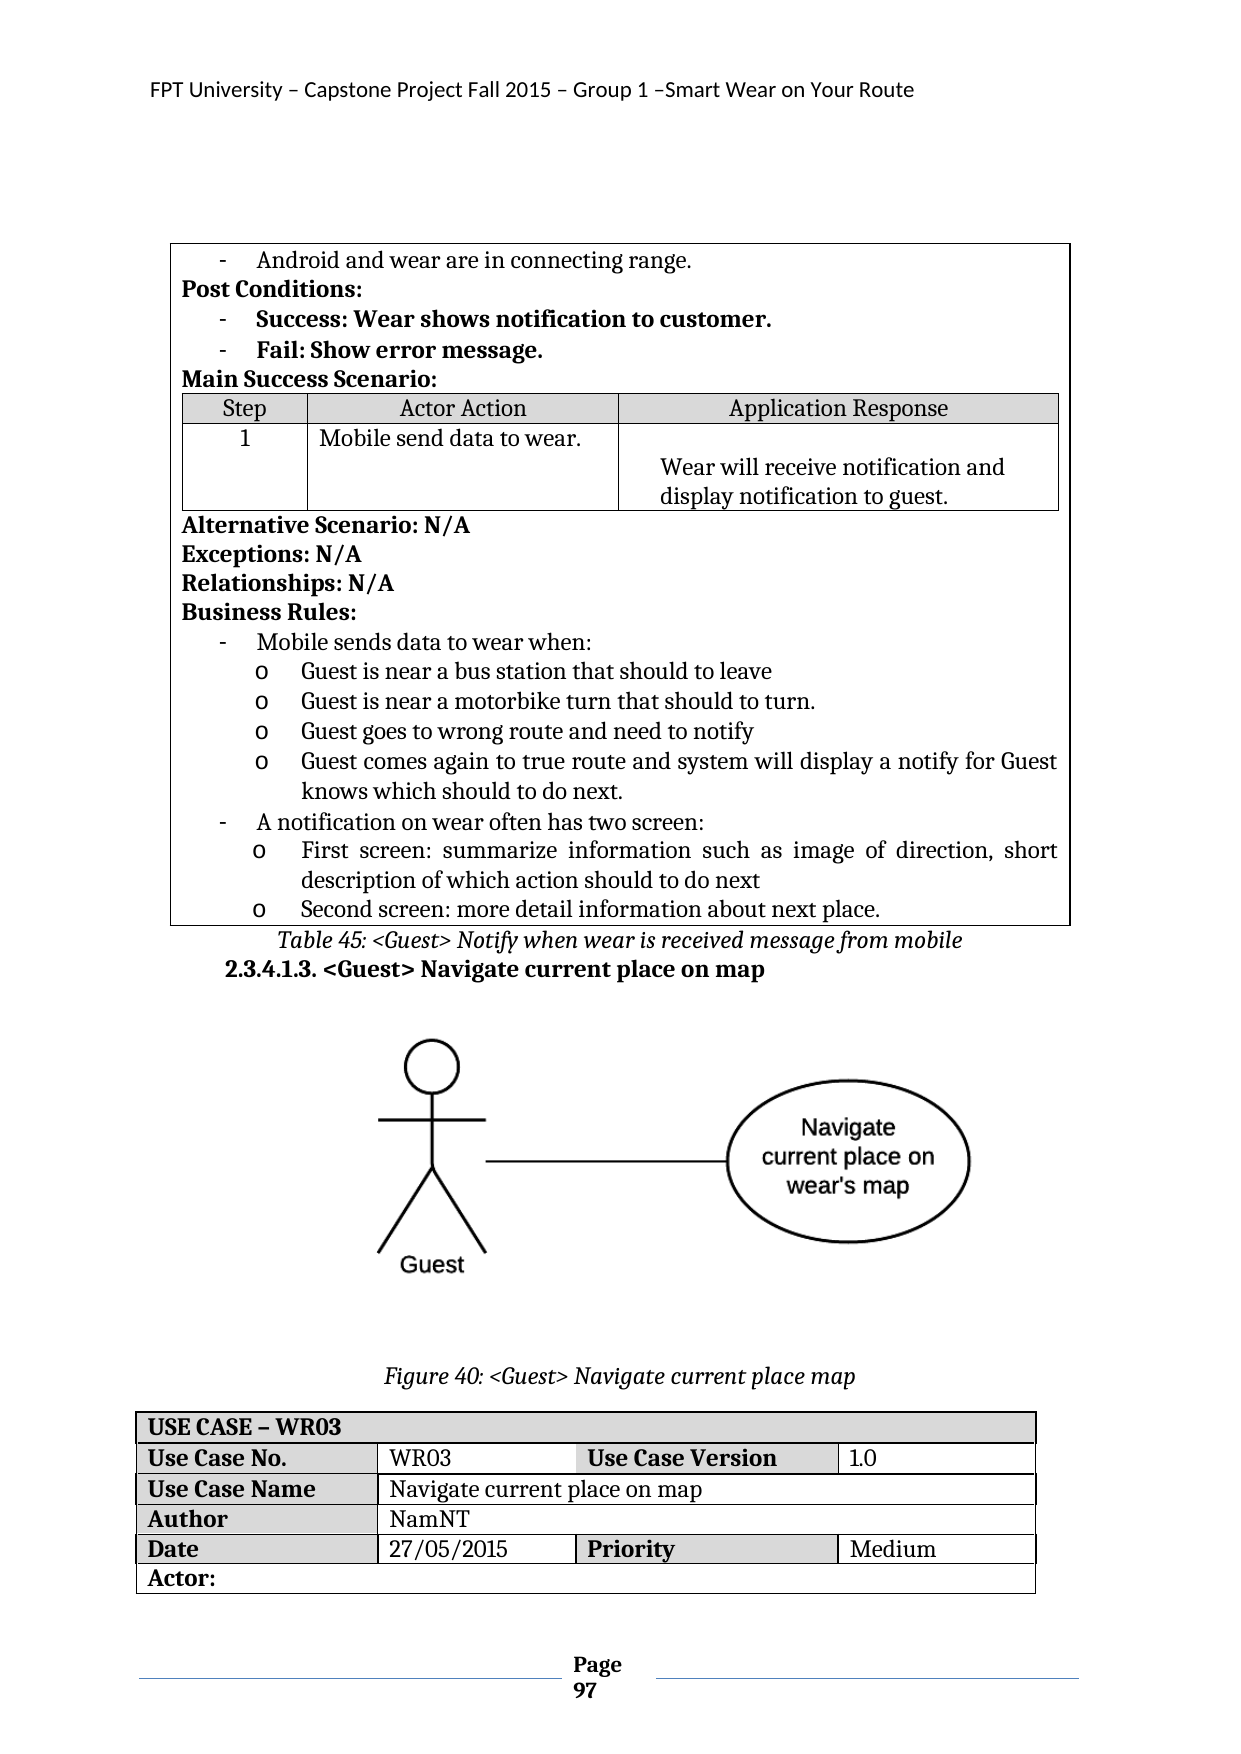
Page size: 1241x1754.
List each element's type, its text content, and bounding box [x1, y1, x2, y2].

table_cell Use Case No. [137, 1443, 377, 1473]
table_header USE CASE – WR03 [137, 1413, 1035, 1442]
table_cell Medium [839, 1534, 1035, 1563]
table_cell Author [137, 1505, 377, 1533]
table_cell 27/05/2015 [379, 1535, 575, 1563]
table_cell Use Case Name [137, 1474, 377, 1504]
picture [217, 987, 1023, 1337]
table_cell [171, 244, 1069, 925]
table_cell 1.0 [839, 1442, 1035, 1473]
table_cell Priority [577, 1535, 837, 1563]
table_cell WR03 [378, 1444, 576, 1473]
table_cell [137, 1563, 1035, 1593]
table_cell NamNT [378, 1504, 1035, 1533]
table_cell Navigate current place on map [379, 1473, 1035, 1504]
subtitle <Guest> Navigate current place on map [225, 955, 1090, 983]
table_cell Date [137, 1535, 377, 1563]
table_cell Use Case Version [576, 1444, 838, 1473]
